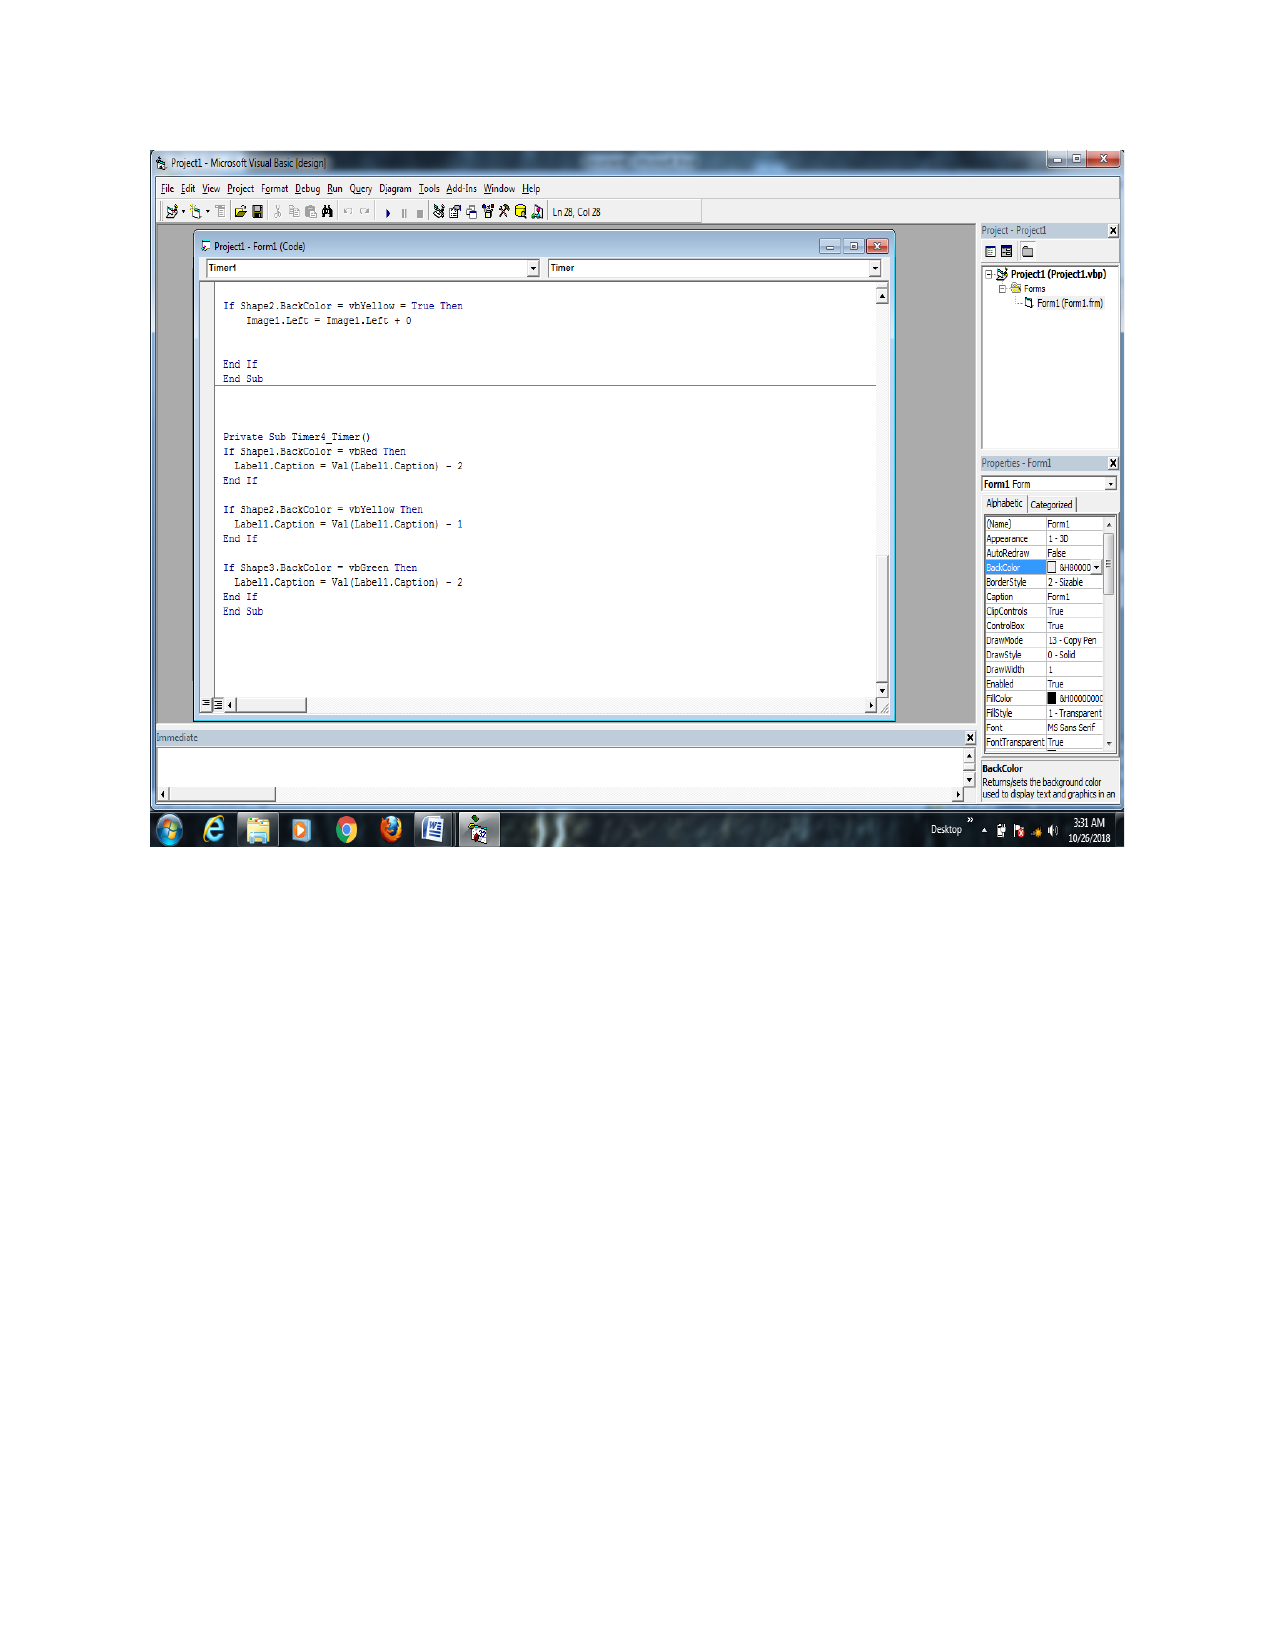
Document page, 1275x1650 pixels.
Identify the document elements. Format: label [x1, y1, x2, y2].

picture [150, 150, 1125, 847]
